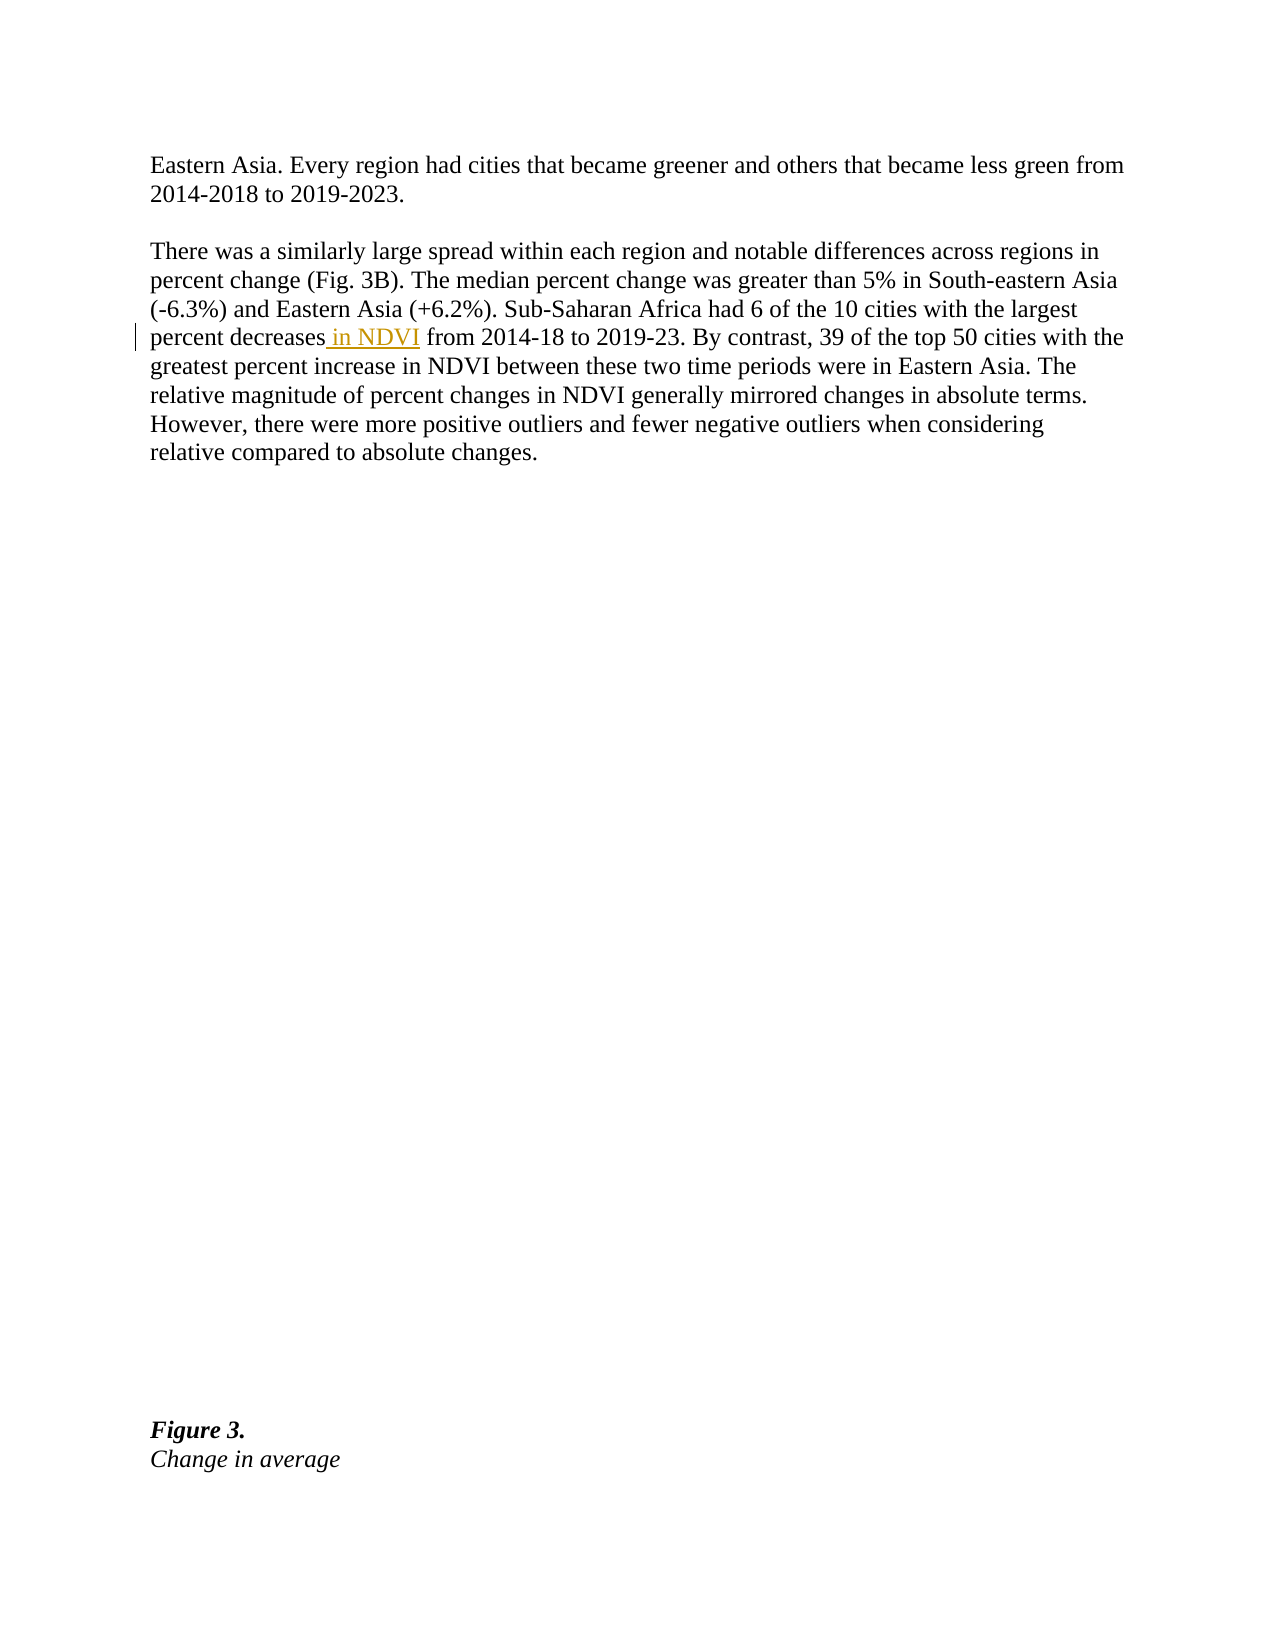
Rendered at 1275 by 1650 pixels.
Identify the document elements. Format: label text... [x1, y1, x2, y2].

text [150, 1415, 1125, 1472]
text There was a similarly large spread within each region and notable differences across regions in percent change (Fig. 3B). The median percent change was greater than 5% in South-eastern Asia (-6.3%) and Eastern Asia (+6.2%). Sub-Saharan Africa had 6 of the 10 cities with the largest percent decreases from 2014-18 to 2019-23. By contrast, 39 of the top 50 cities with the greatest percent increase in NDVI between these two time periods were in Eastern Asia. The relative magnitude of percent changes in NDVI generally mirrored changes in absolute terms. However, there were more positive outliers and fewer negative outliers when considering relative compared to absolute changes. [150, 236, 1125, 466]
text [150, 150, 1125, 207]
